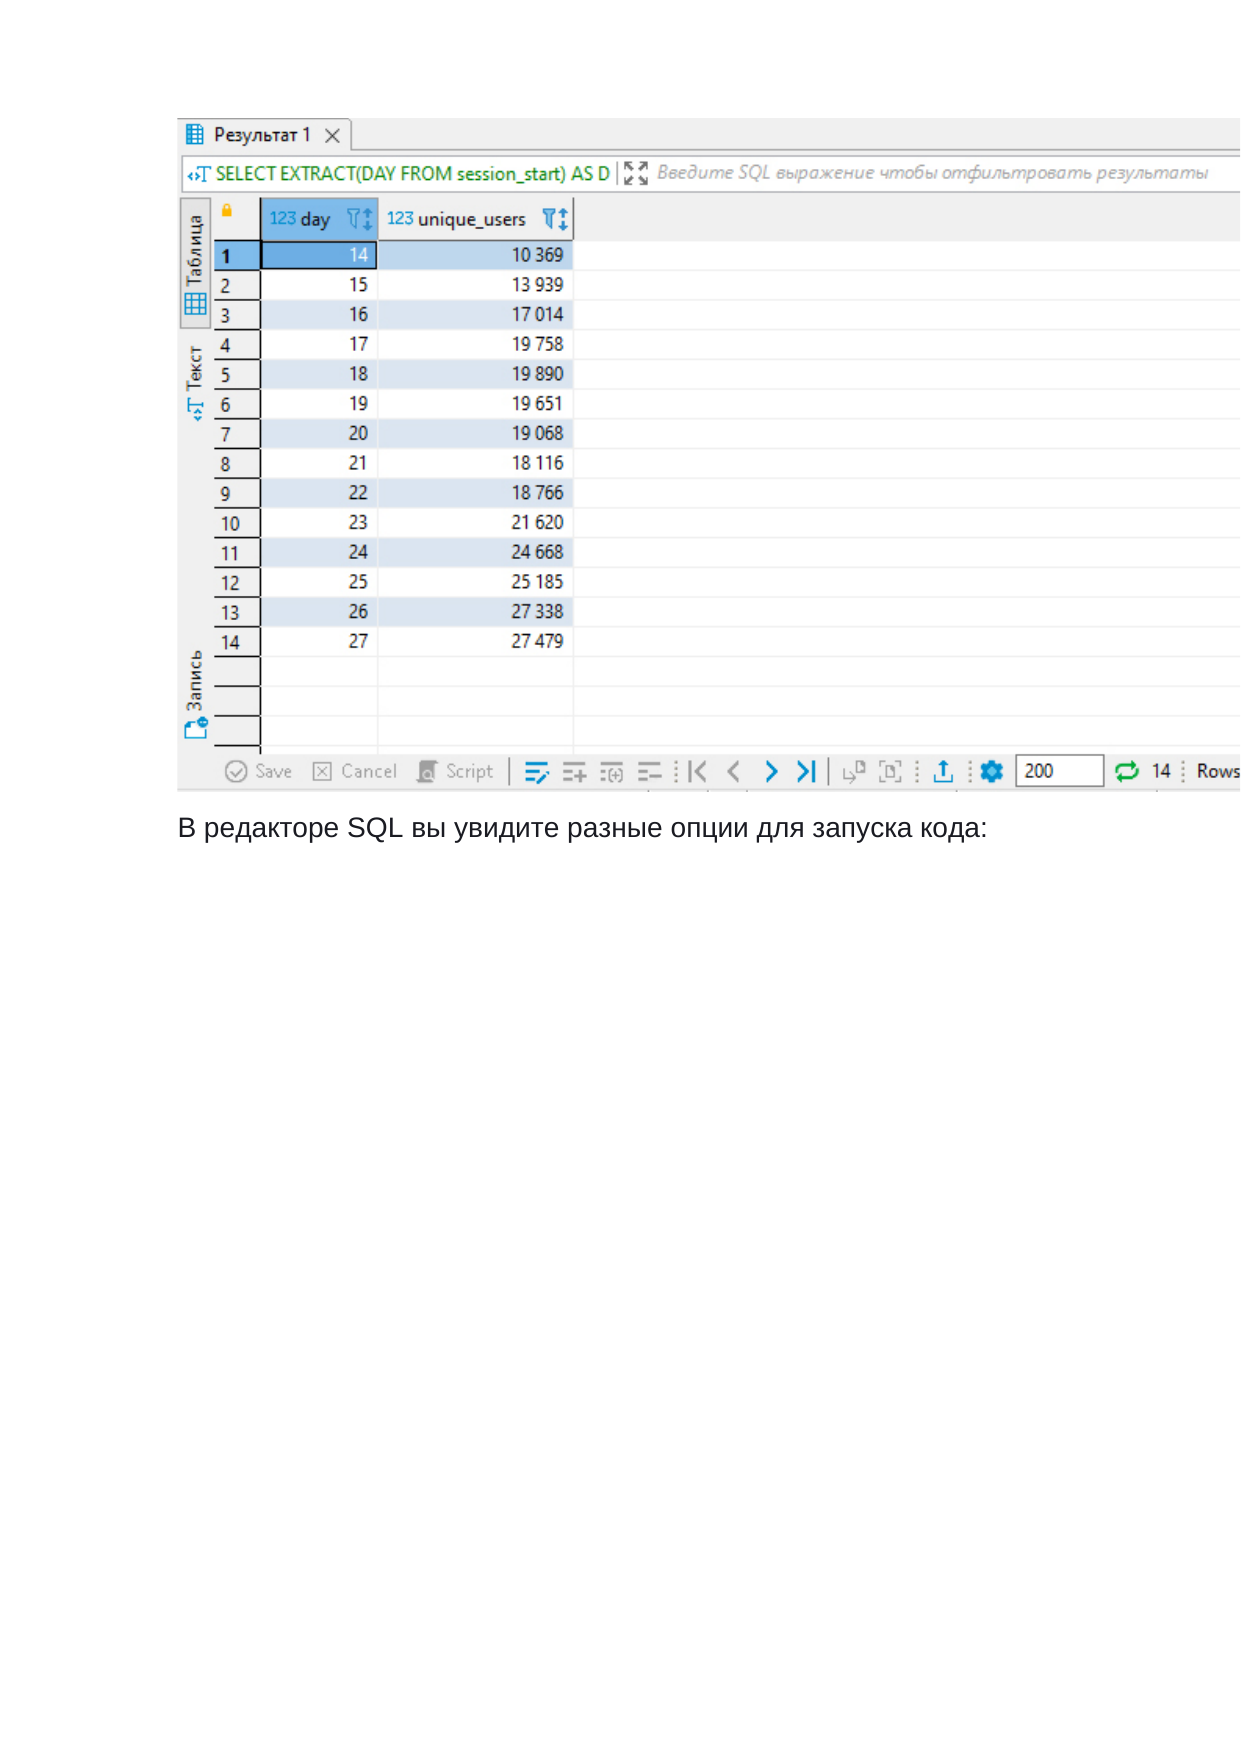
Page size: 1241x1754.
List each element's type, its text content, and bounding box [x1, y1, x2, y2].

picture [177, 118, 1241, 792]
text В редакторе SQL вы увидите разные опции для запуска кода: [177, 811, 1152, 843]
